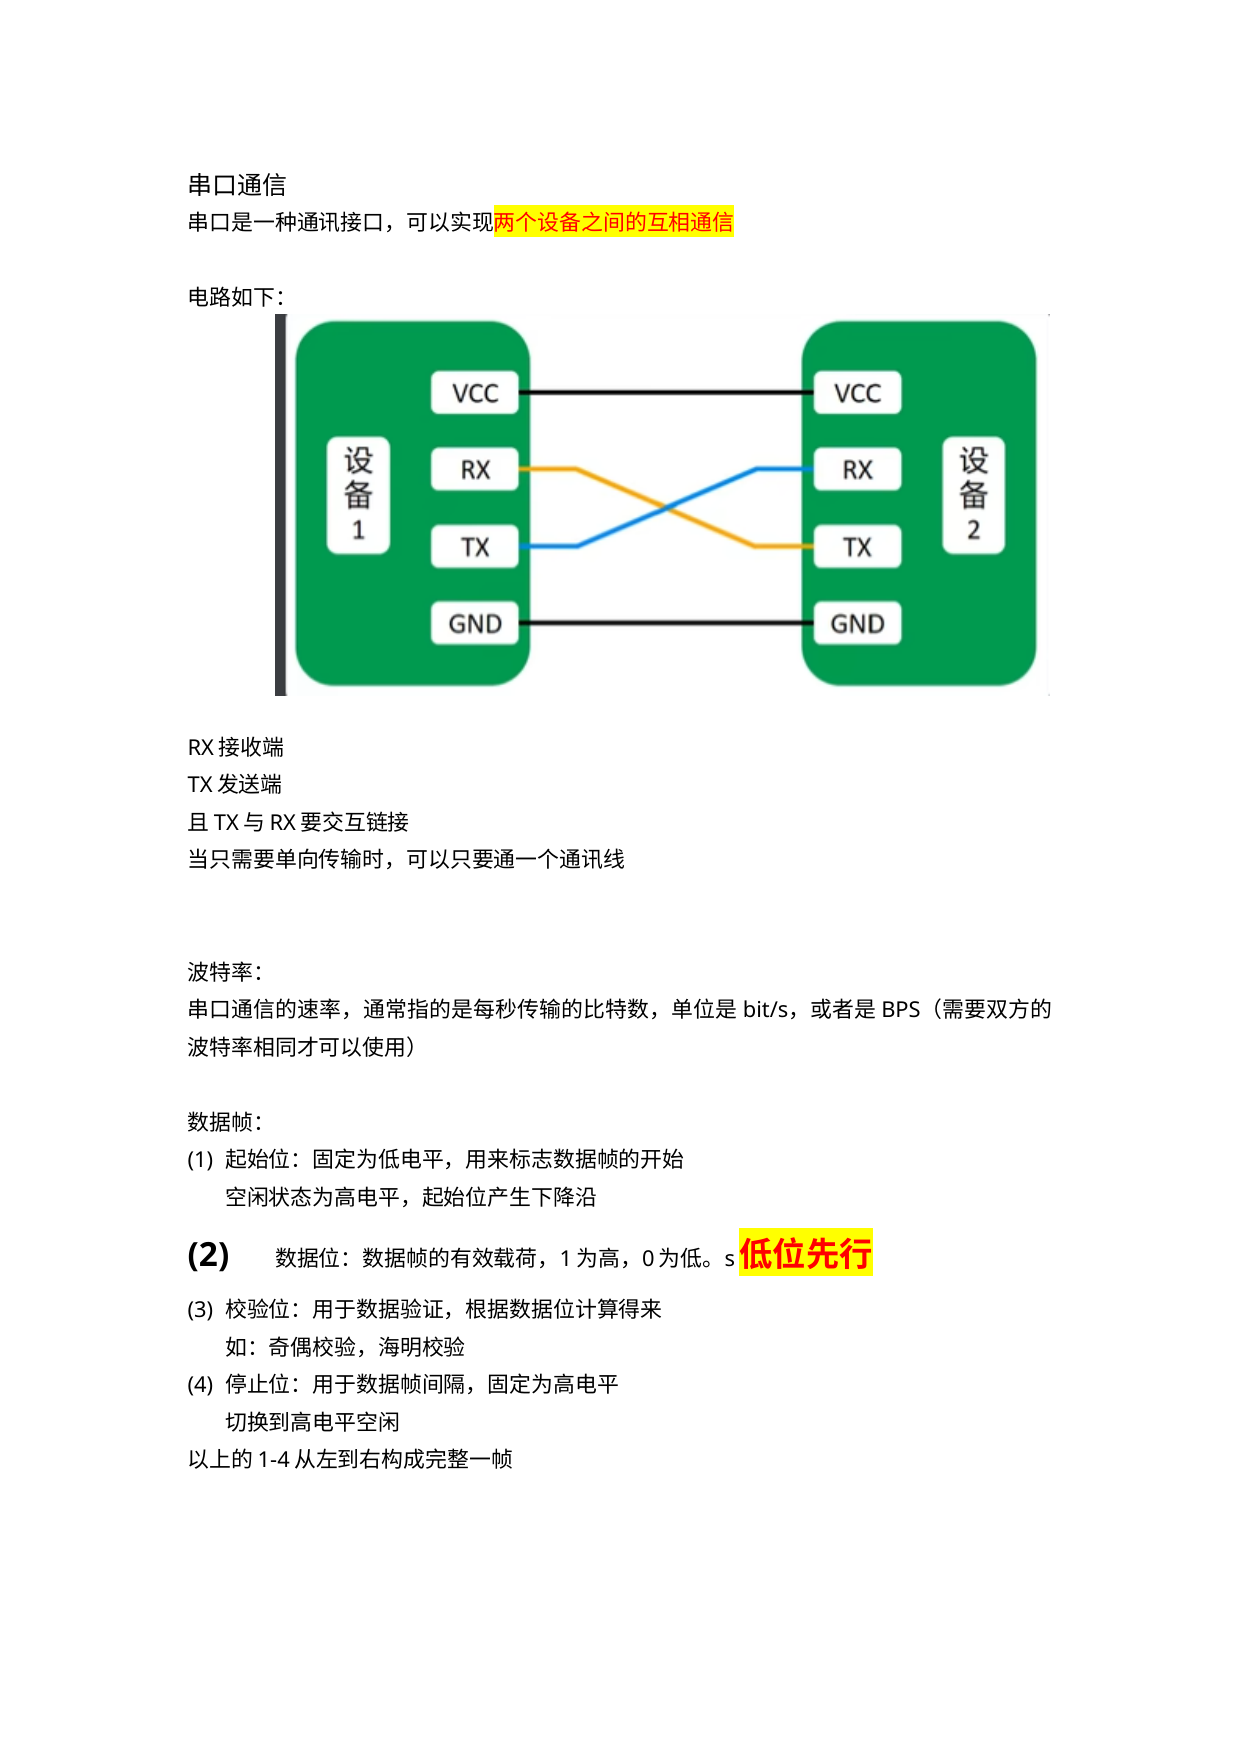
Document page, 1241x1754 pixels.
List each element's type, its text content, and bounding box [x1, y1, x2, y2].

list 如：奇偶校验，海明校验 [225, 1327, 1053, 1364]
text 且TX与RX要交互链接 [187, 802, 1053, 839]
subtitle 串口通信 [187, 164, 1053, 202]
list 空闲状态为高电平，起始位产生下降沿 [225, 1177, 1053, 1214]
subtitle 波特率： [187, 952, 1053, 989]
picture [275, 314, 1050, 696]
text 以上的1-4从左到右构成完整一帧 [187, 1439, 1053, 1477]
list 起始位：固定为低电平，用来标志数据帧的开始 [187, 1139, 1053, 1177]
text TX发送端 [187, 764, 1053, 802]
list 停止位：用于数据帧间隔，固定为高电平 [187, 1364, 1053, 1402]
text 串口是一种通讯接口，可以实现两个设备之间的互相通信 [187, 202, 1053, 239]
list 校验位：用于数据验证，根据数据位计算得来 [187, 1289, 1053, 1327]
list 数据位：数据帧的有效载荷，1为高，0为低。s低位先行 [187, 1214, 1053, 1289]
text 串口通信的速率，通常指的是每秒传输的比特数，单位是bit/s，或者是BPS（需要双方的波特率相同才可以使用） [187, 989, 1053, 1064]
text 当只需要单向传输时，可以只要通一个通讯线 [187, 839, 1053, 877]
text RX接收端 [187, 727, 1053, 764]
subtitle 数据帧： [187, 1102, 1053, 1139]
list 切换到高电平空闲 [225, 1402, 1053, 1439]
